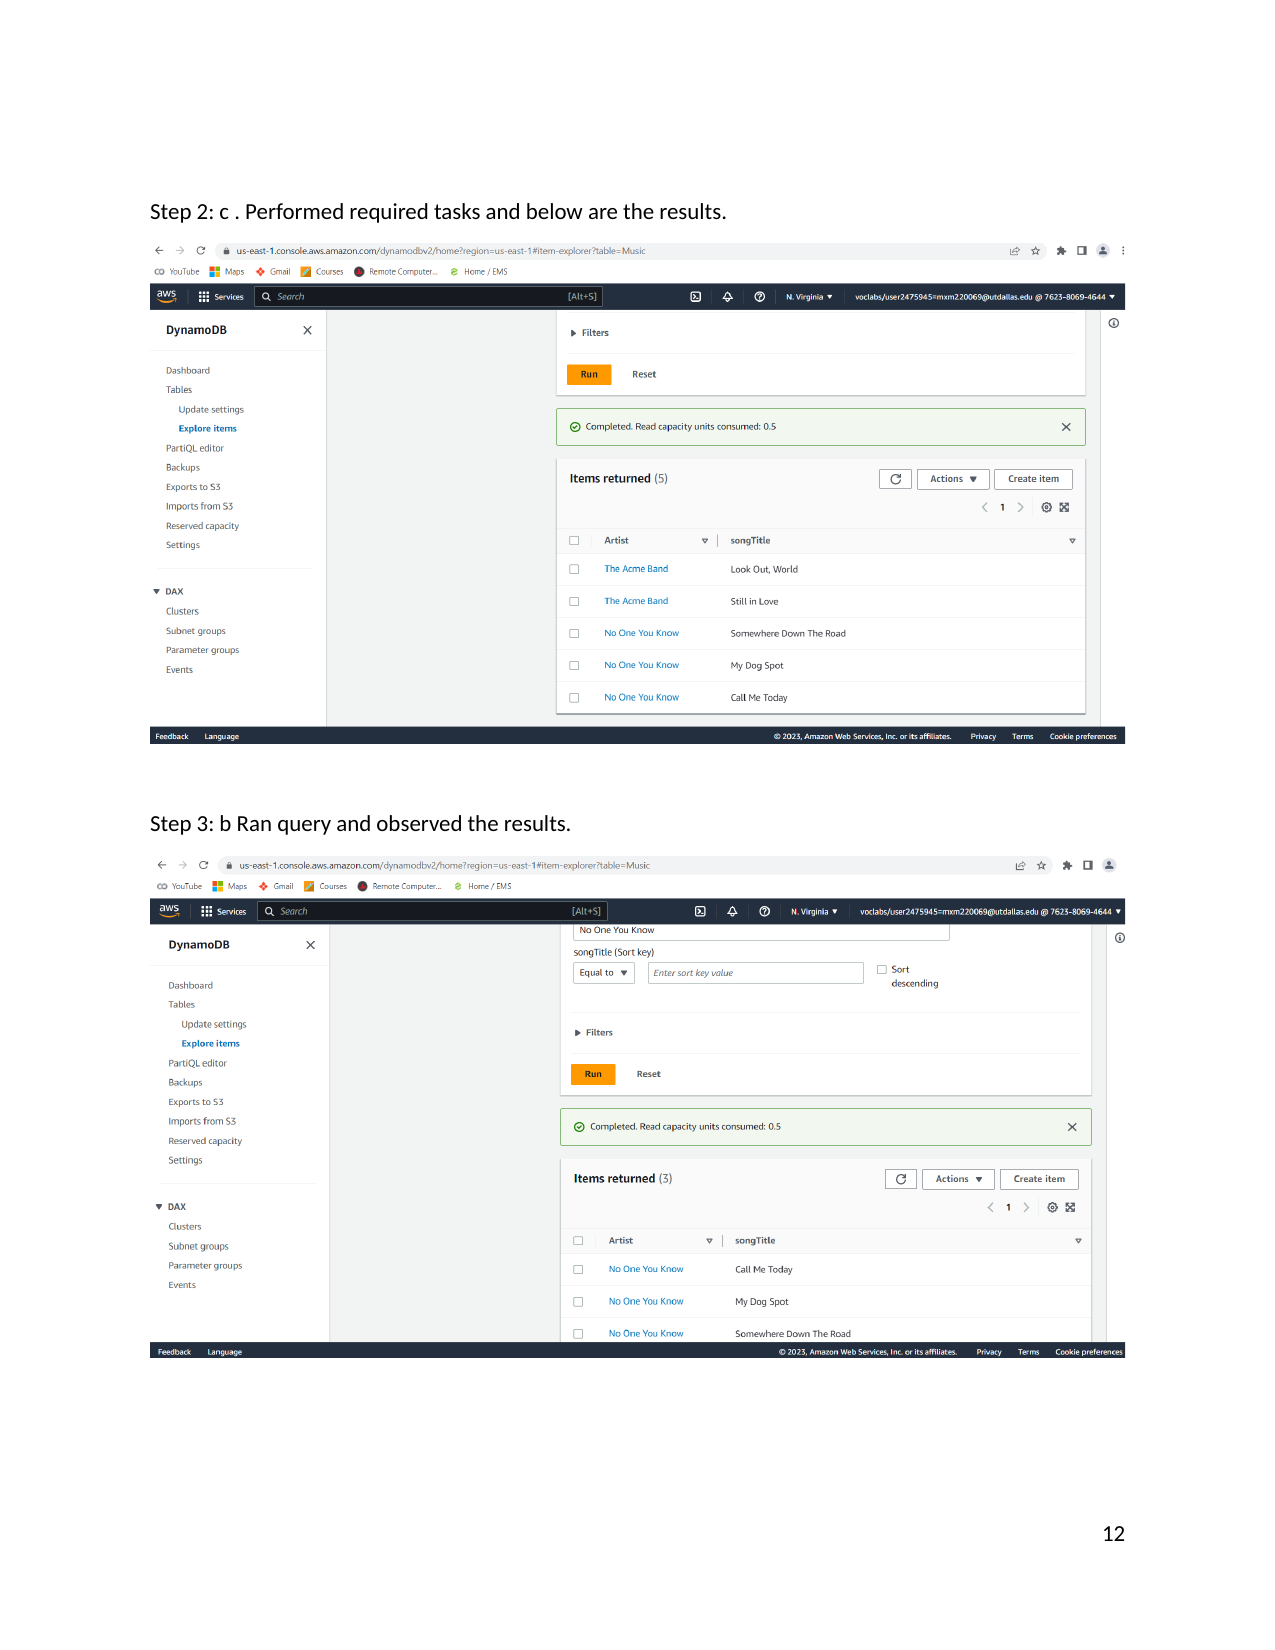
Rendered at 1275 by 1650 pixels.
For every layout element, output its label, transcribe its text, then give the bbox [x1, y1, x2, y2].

picture [150, 856, 1125, 1358]
picture [150, 243, 1125, 744]
text Step 2: c . Performed required tasks and below are the results. [150, 197, 1125, 225]
text Step 3: b Ran query and observed the results. [150, 809, 1125, 837]
